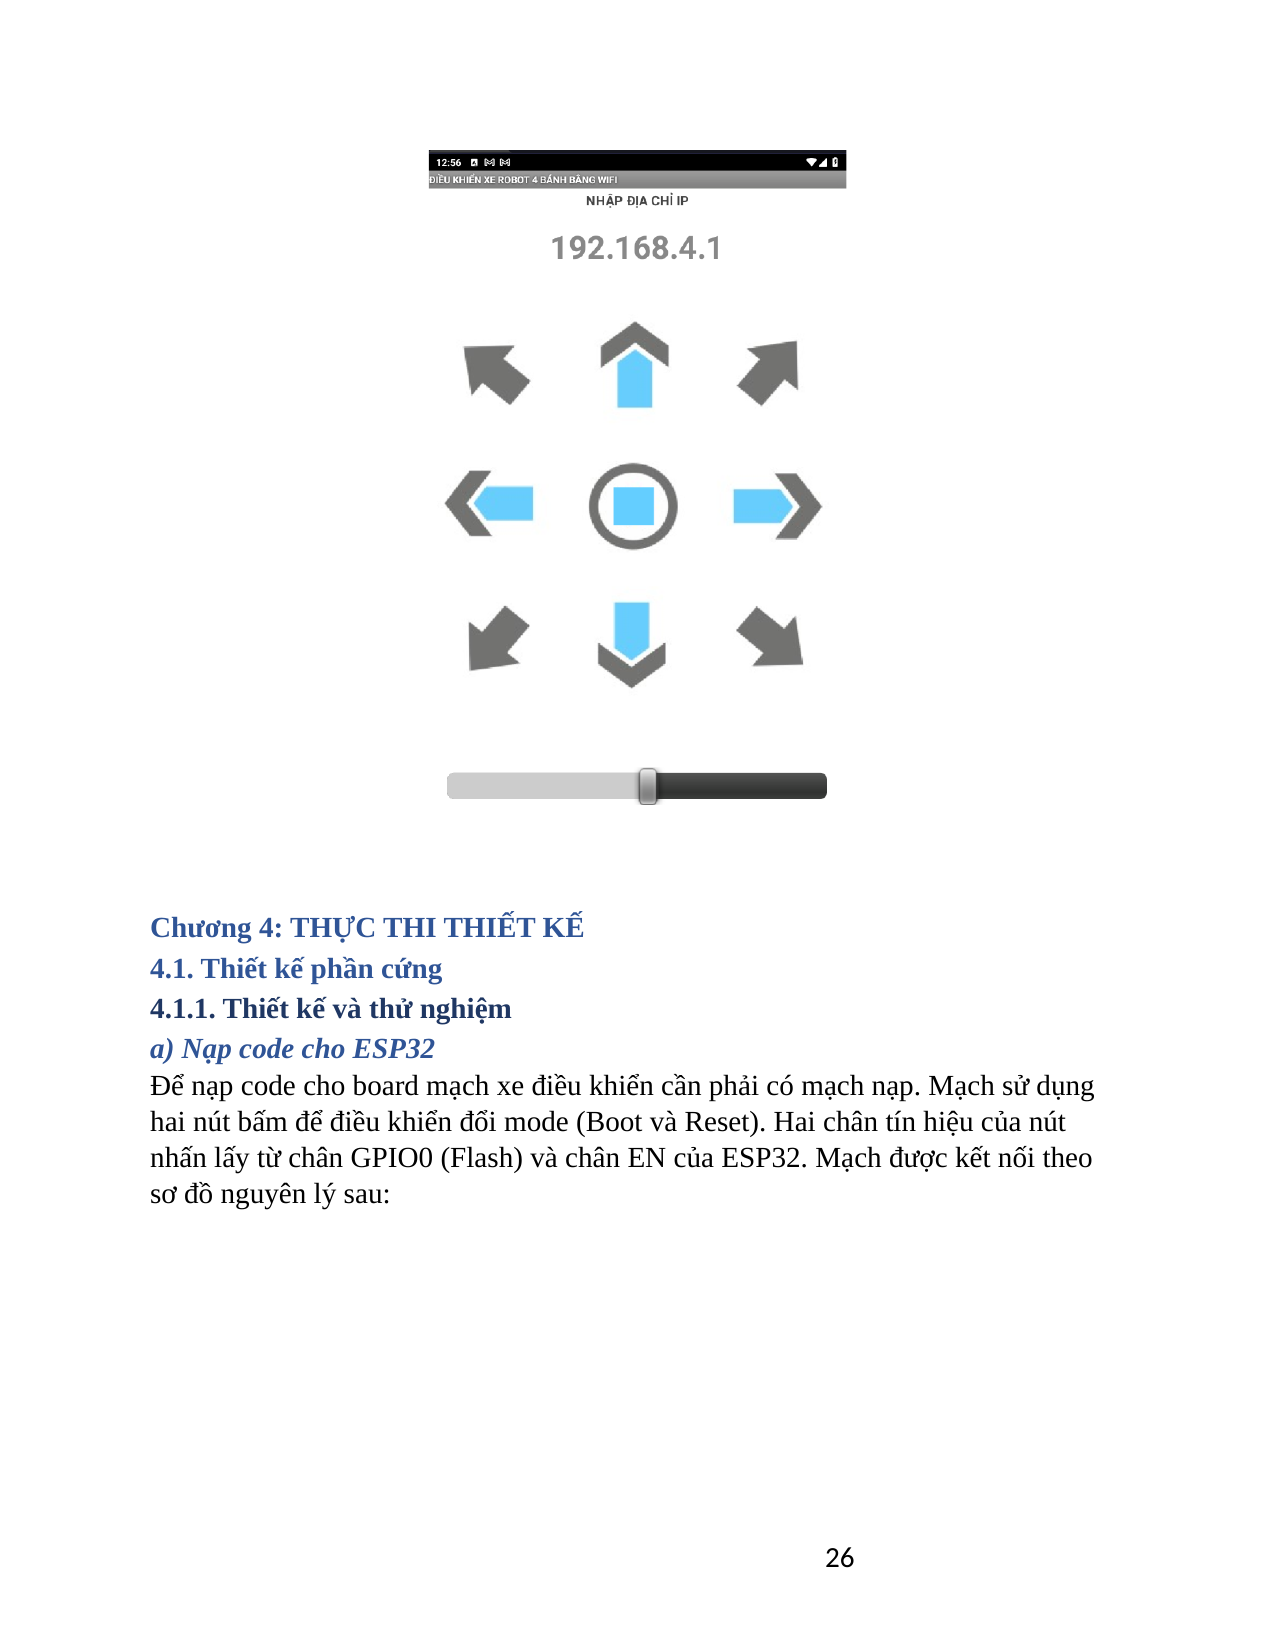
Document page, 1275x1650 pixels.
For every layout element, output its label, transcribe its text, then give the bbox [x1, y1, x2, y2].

subtitle a) Nạp code cho ESP32 [150, 1031, 1125, 1065]
picture [428, 150, 847, 884]
subtitle Chương 4: THỰC THI THIẾT KẾ [150, 911, 1125, 944]
subtitle 4.1. Thiết kế phần cứng [150, 951, 1125, 984]
text Để nạp code cho board mạch xe điều khiển cần phải có mạch nạp. Mạch sử dụng hai nút bấm để điều khiển đổi mode (Boot và Reset). Hai chân tín hiệu của nút nhấn lấy từ chân GPIO0 (Flash) và chân EN của ESP32. Mạch được kết nối theo sơ đồ nguyên lý sau: [150, 1068, 1125, 1209]
subtitle 4.1.1. Thiết kế và thử nghiệm [150, 991, 1125, 1025]
